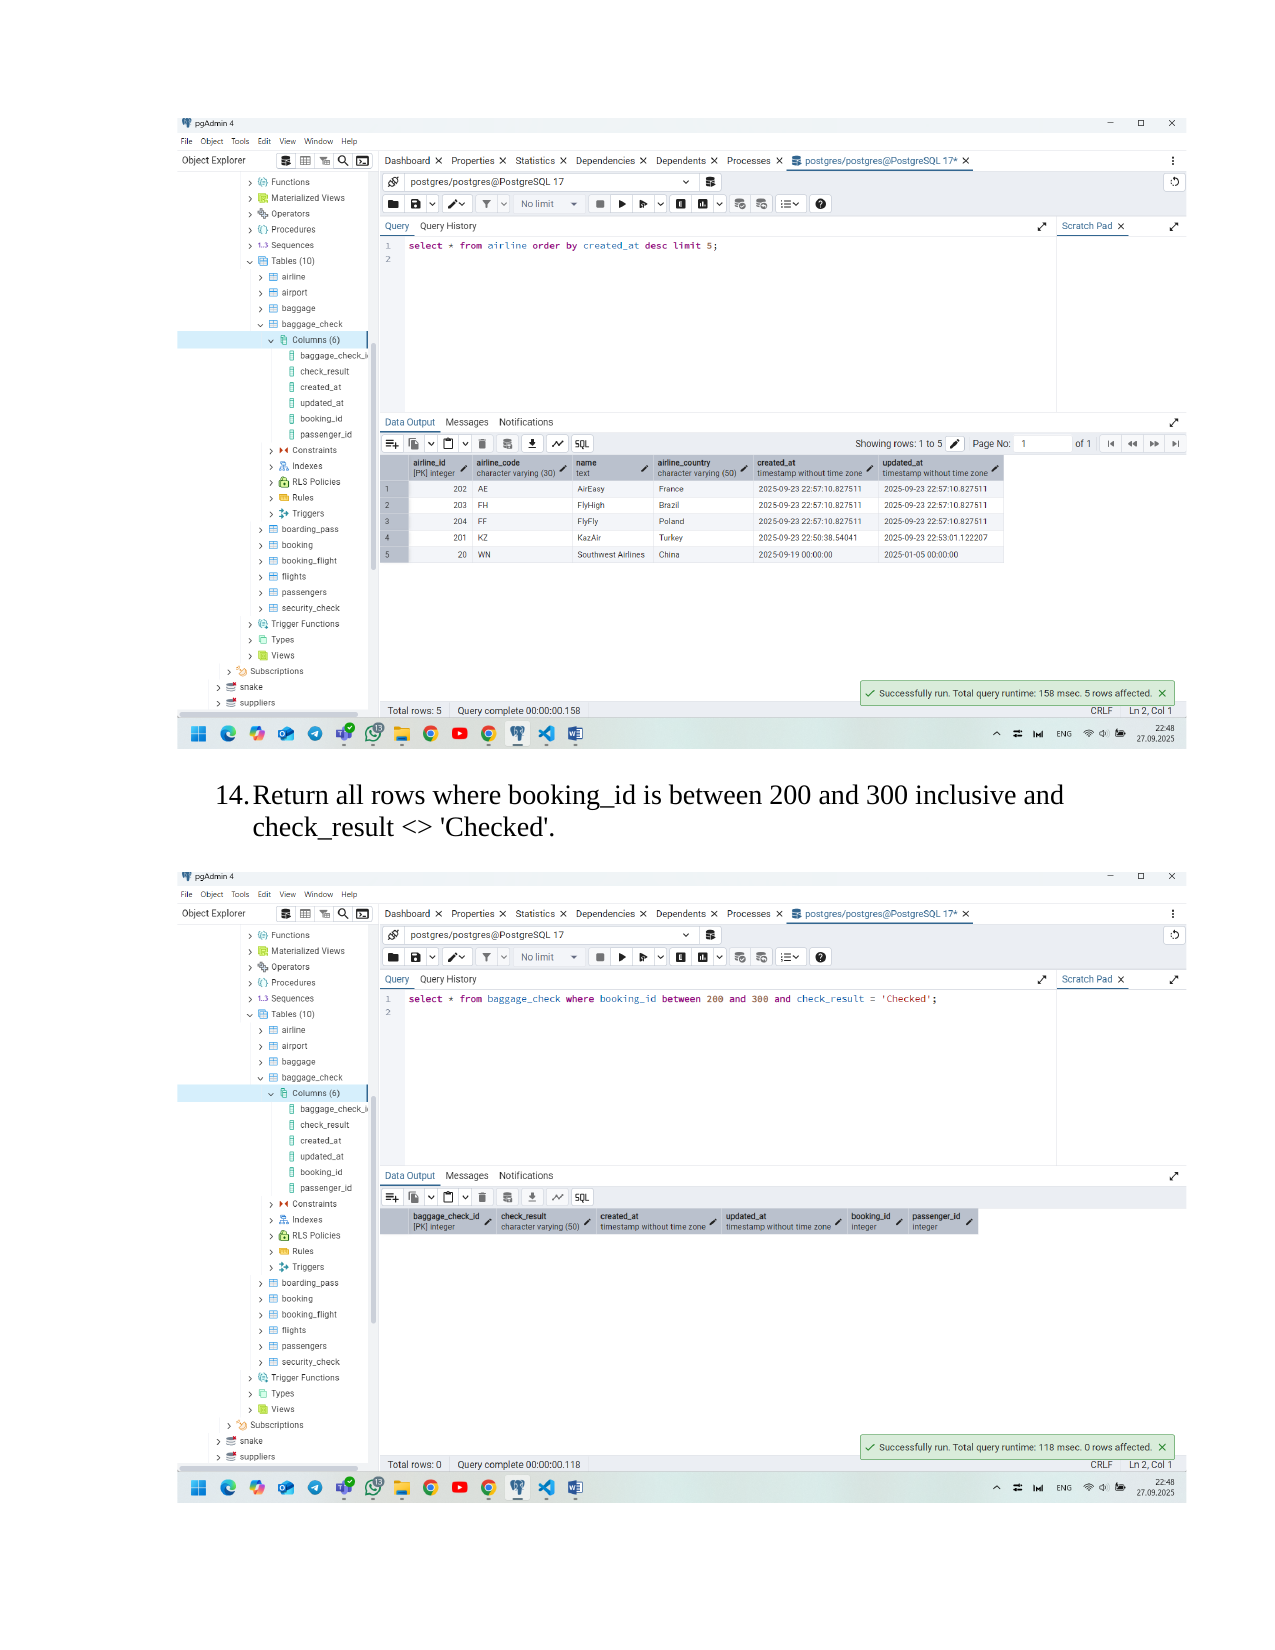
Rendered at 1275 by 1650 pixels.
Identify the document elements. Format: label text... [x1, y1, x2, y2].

picture [177, 872, 1187, 1503]
picture [177, 118, 1187, 749]
list Return all rows where booking_id is between 200 and 300 inclusive and check_result <> 'Checked'. [215, 778, 1186, 843]
